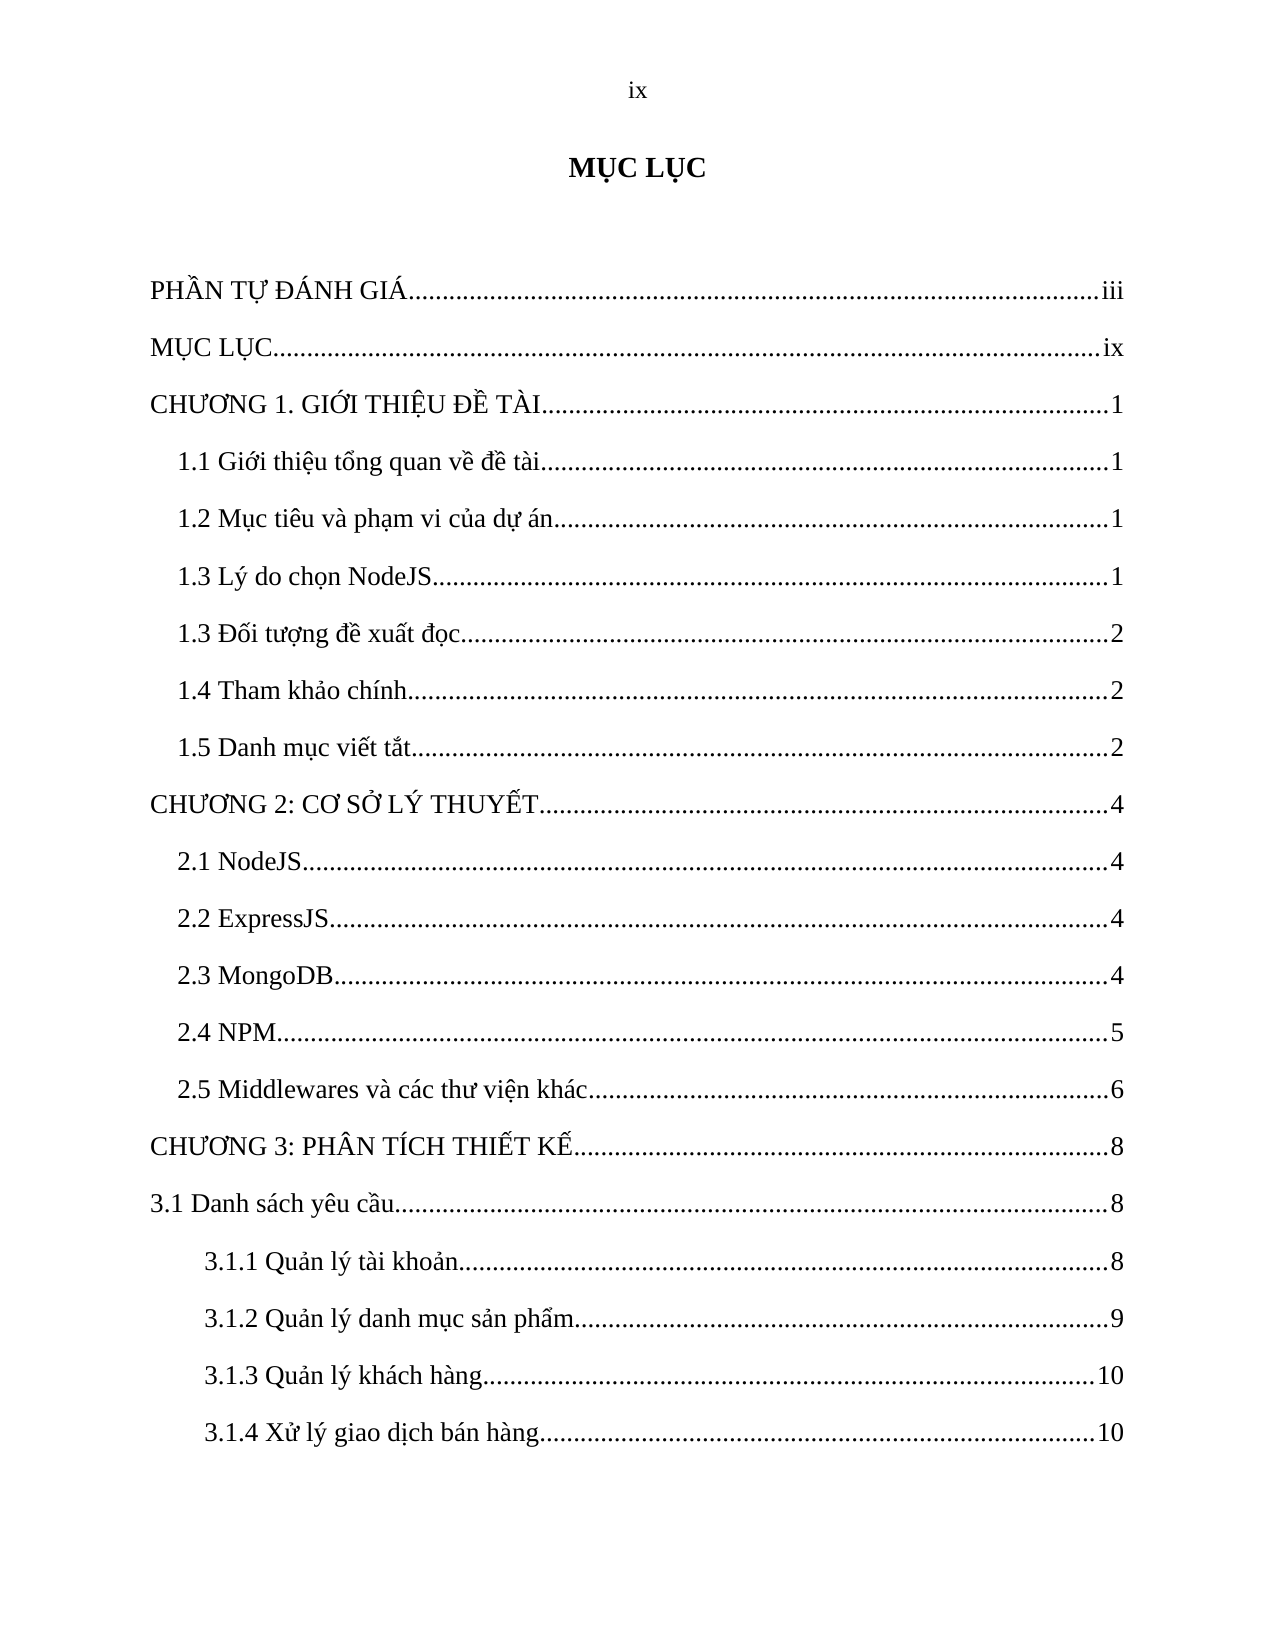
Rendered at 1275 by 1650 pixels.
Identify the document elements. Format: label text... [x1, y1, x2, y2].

text MỤC LỤC [150, 150, 1125, 183]
